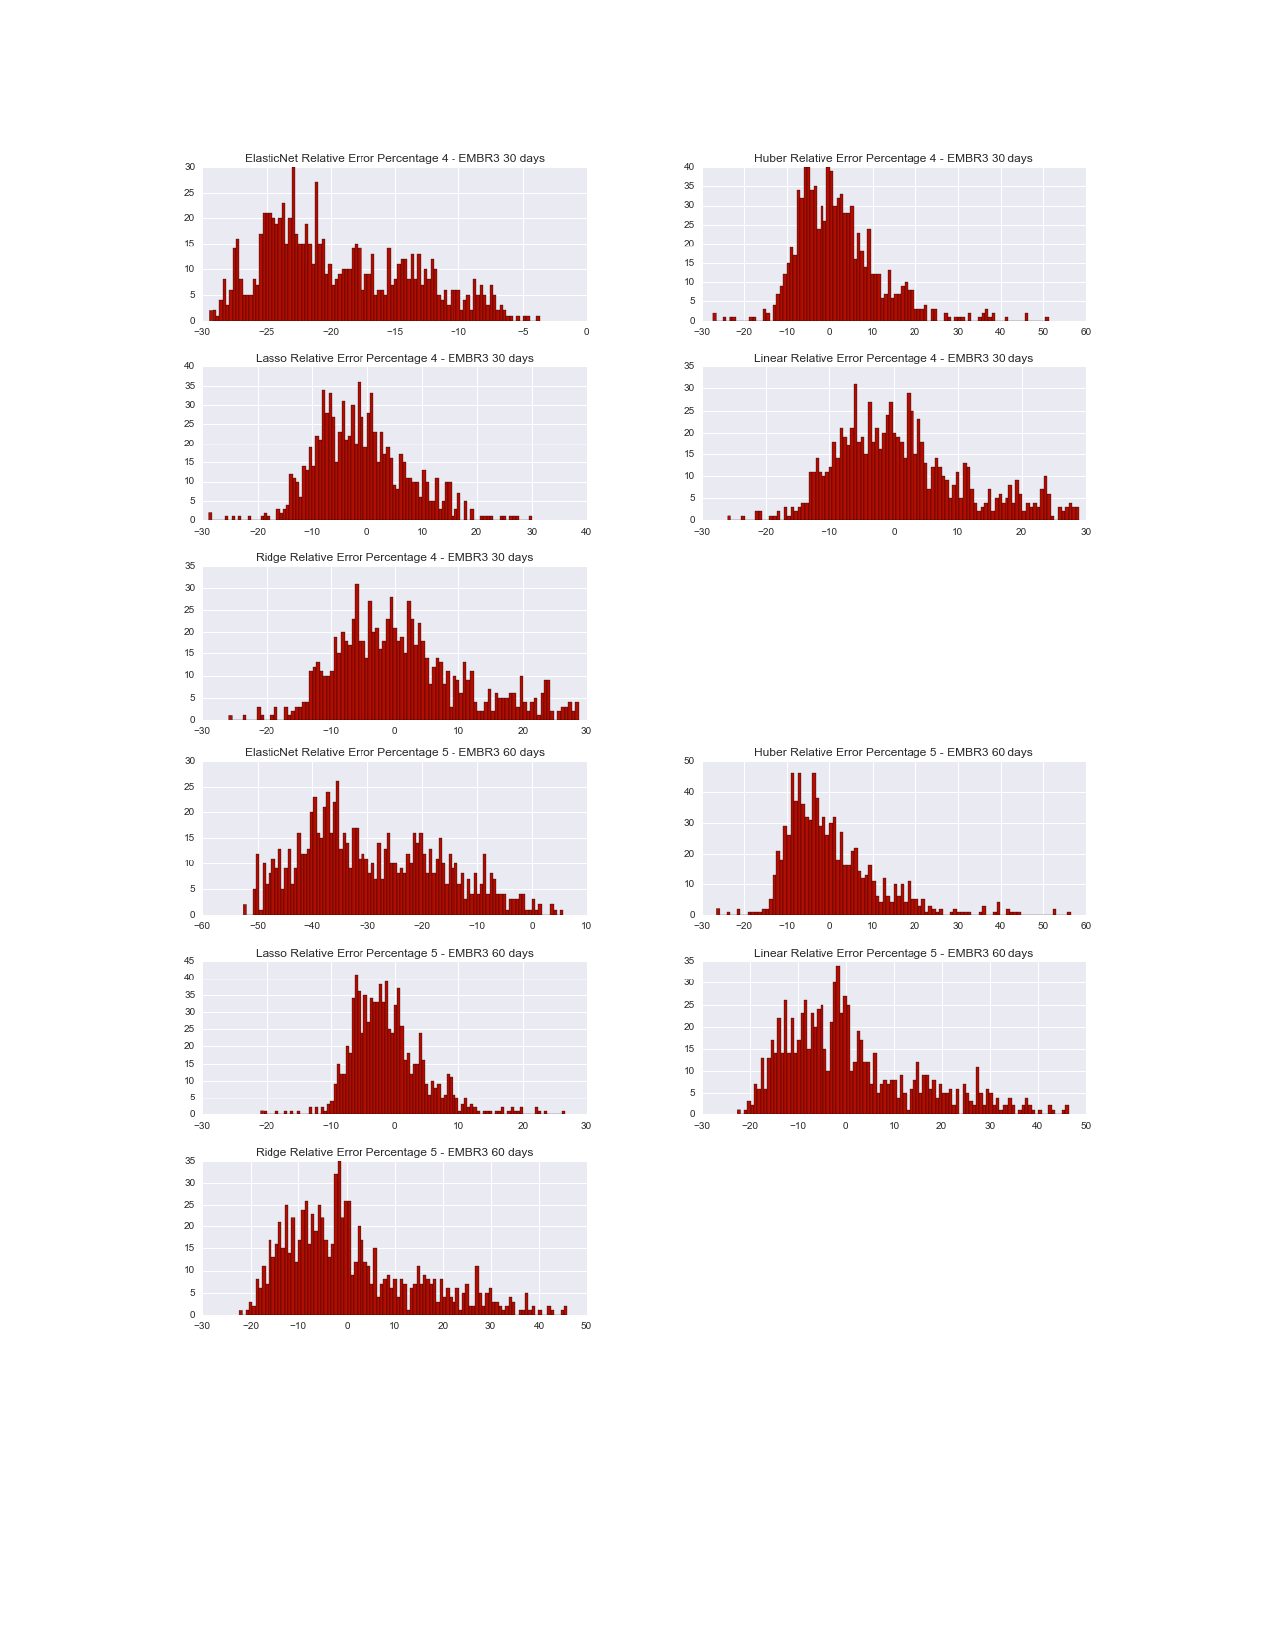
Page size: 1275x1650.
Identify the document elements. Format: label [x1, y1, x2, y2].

picture [177, 147, 1098, 1337]
